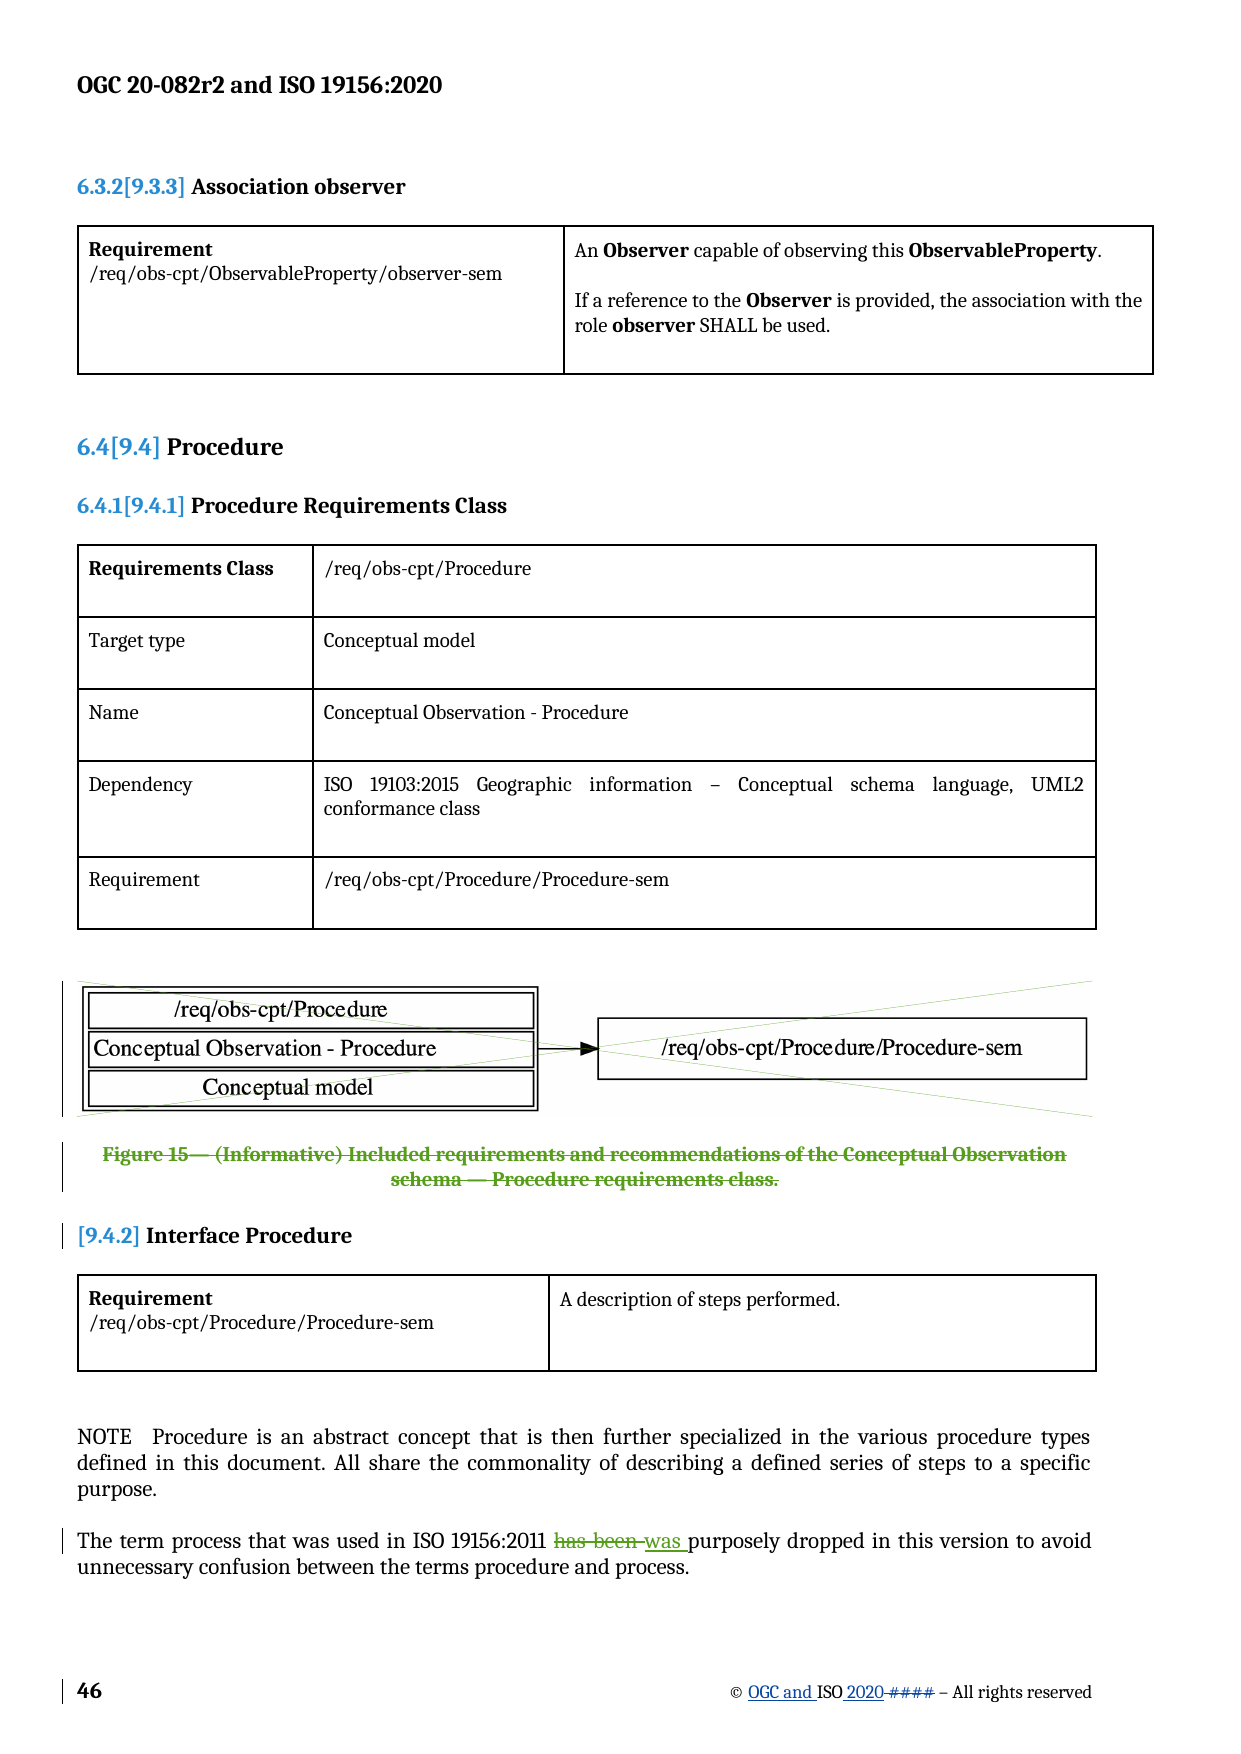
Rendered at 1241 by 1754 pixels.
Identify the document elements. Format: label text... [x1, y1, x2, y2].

table_cell Dependency [79, 762, 312, 856]
table_cell Requirement [79, 858, 312, 927]
table_header Requirement /req/obs-cpt/Procedure/Procedure-sem [79, 1276, 548, 1370]
table_cell /req/obs-cpt/Procedure/Procedure-sem [314, 858, 1095, 927]
table_cell ISO 19103:2015 Geographic information – Conceptual schema language, UML2 conformance class [314, 762, 1095, 856]
table_header Requirements Class [79, 546, 312, 616]
picture [76, 982, 578, 1116]
subtitle Procedure Requirements Class [77, 493, 1092, 519]
text The term process that was used in ISO 19156:2011 purposely dropped in this version to avoid unnecessary confusion between the terms procedure and process. [77, 1528, 1092, 1580]
subtitle Procedure [77, 433, 1092, 462]
table_cell Target type [79, 618, 312, 688]
table_cell Conceptual model [314, 618, 1095, 688]
subtitle Interface Procedure [77, 1223, 1092, 1249]
subtitle Association observer [77, 174, 1092, 200]
table_header Requirement /req/obs-cpt/ObservableProperty/observer-sem [79, 227, 563, 373]
text NOTE Procedure is an abstract concept that is then further specialized in the various procedure types defined in this document. All share the commonality of describing a defined series of steps to a specific purpose. [77, 1423, 1092, 1503]
table_header An Observer capable of observing this ObservableProperty. If a reference to the Observer is provided, the association with the role observer SHALL be used. [565, 227, 1152, 373]
table_header A description of steps performed. [550, 1276, 1095, 1370]
table_cell Name [79, 690, 312, 760]
table_header /req/obs-cpt/Procedure [314, 546, 1095, 616]
picture [82, 1049, 1087, 1117]
picture [591, 982, 1093, 1116]
table_cell Conceptual Observation - Procedure [314, 690, 1095, 760]
picture [86, 981, 1083, 1048]
